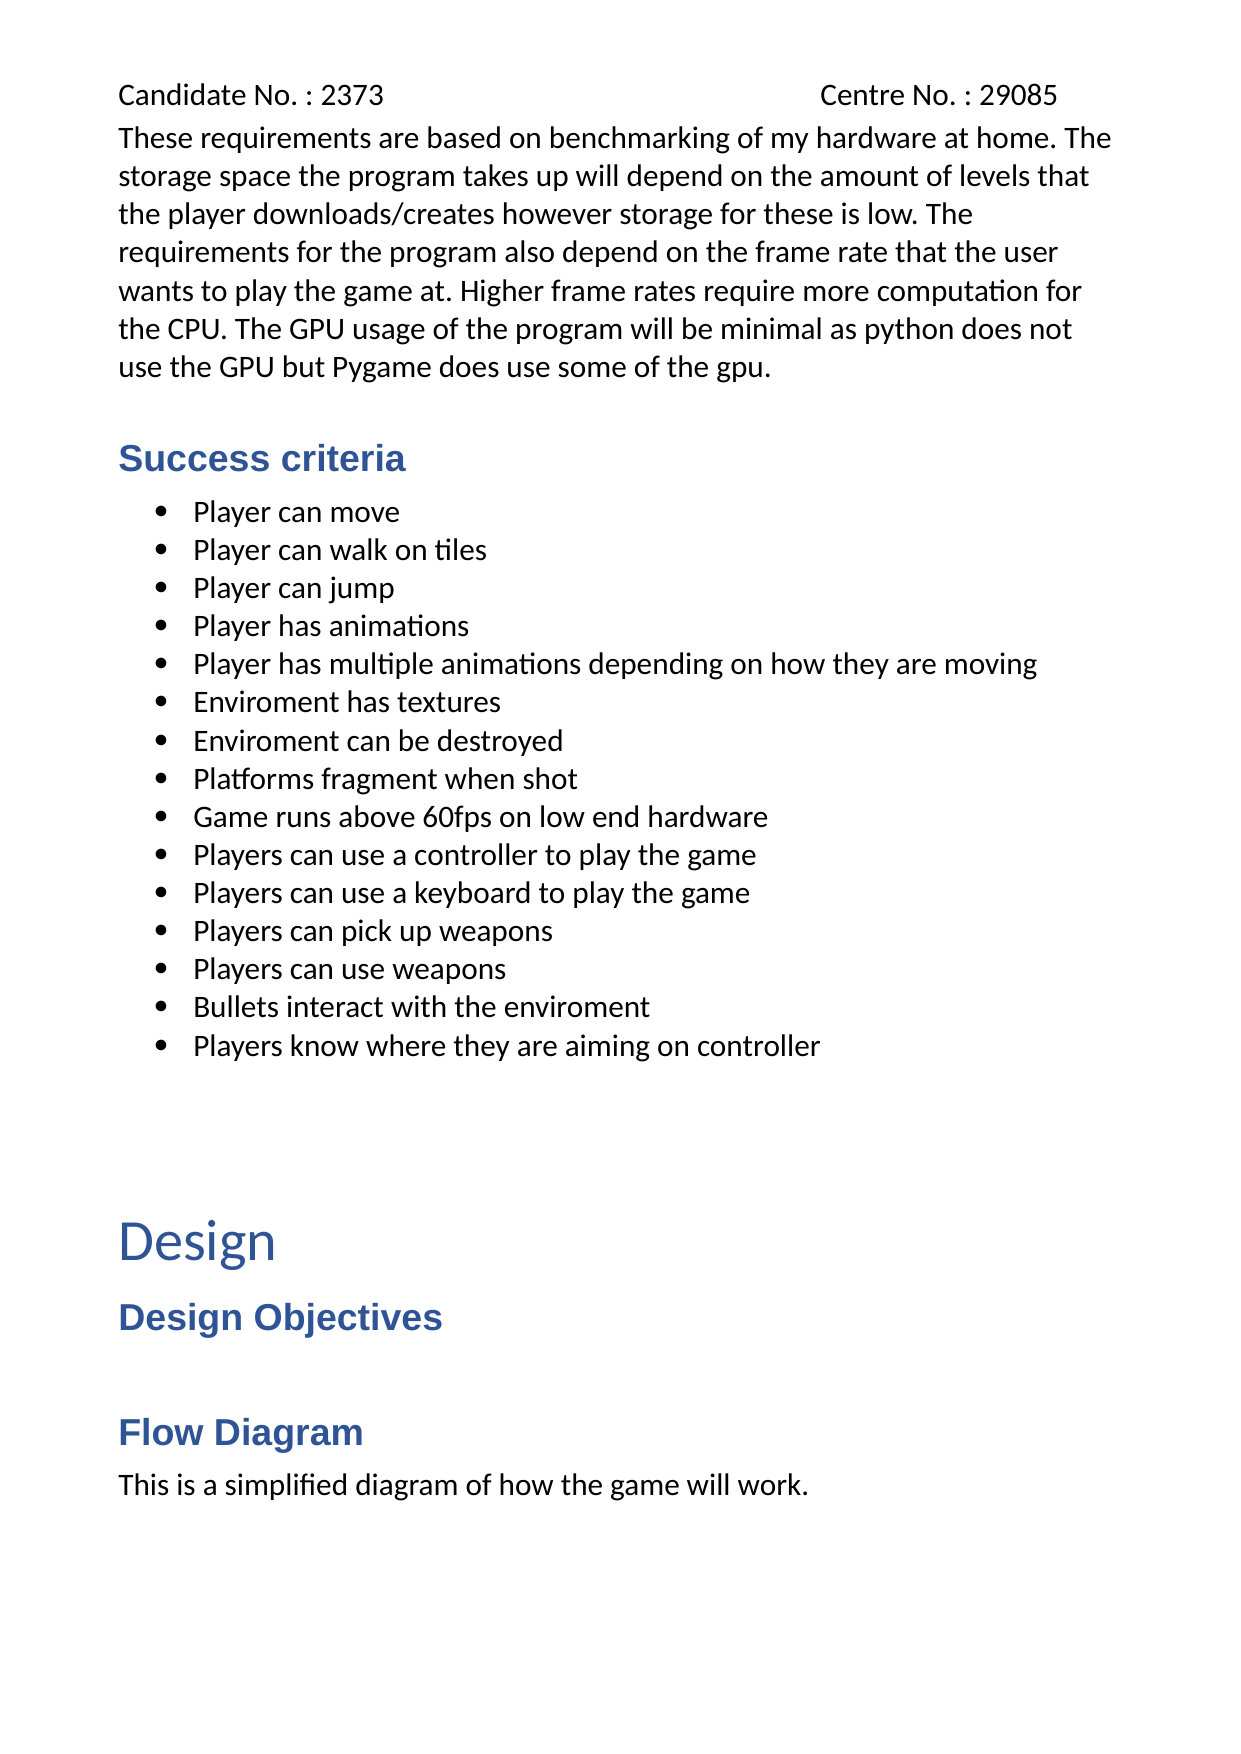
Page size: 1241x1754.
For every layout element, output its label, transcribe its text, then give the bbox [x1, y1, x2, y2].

list Players know where they are aiming on controller [156, 1026, 1122, 1064]
list Enviroment can be destroyed [156, 721, 1122, 759]
list Players can pick up weapons [156, 911, 1122, 949]
subtitle Success criteria [118, 436, 1122, 479]
list Players can use weapons [156, 949, 1122, 988]
list Player has multiple animations depending on how they are moving [156, 644, 1122, 683]
text These requirements are based on benchmarking of my hardware at home. The storage space the program takes up will depend on the amount of levels that the player downloads/creates however storage for these is low. The requirements for the program also depend on the frame rate that the user wants to play the game at. Higher frame rates require more computation for the CPU. The GPU usage of the program will be minimal as python does not use the GPU but Pygame does use some of the gpu. [118, 118, 1122, 385]
list Game runs above 60fps on low end hardware [156, 797, 1122, 835]
list Player can jump [156, 568, 1122, 606]
text This is a simplified diagram of how the game will work. [118, 1466, 1122, 1504]
list Players can use a controller to play the game [156, 835, 1122, 873]
list Player can walk on tiles [156, 530, 1122, 568]
list Player has animations [156, 606, 1122, 644]
list Players can use a keyboard to play the game [156, 873, 1122, 911]
subtitle Flow Diagram [118, 1410, 1122, 1453]
list Enviroment has textures [156, 683, 1122, 721]
subtitle Design [118, 1203, 1122, 1274]
list Player can move [156, 492, 1122, 530]
list Bullets interact with the enviroment [156, 988, 1122, 1026]
list Platforms fragment when shot [156, 759, 1122, 797]
subtitle Design Objectives [118, 1295, 1122, 1338]
